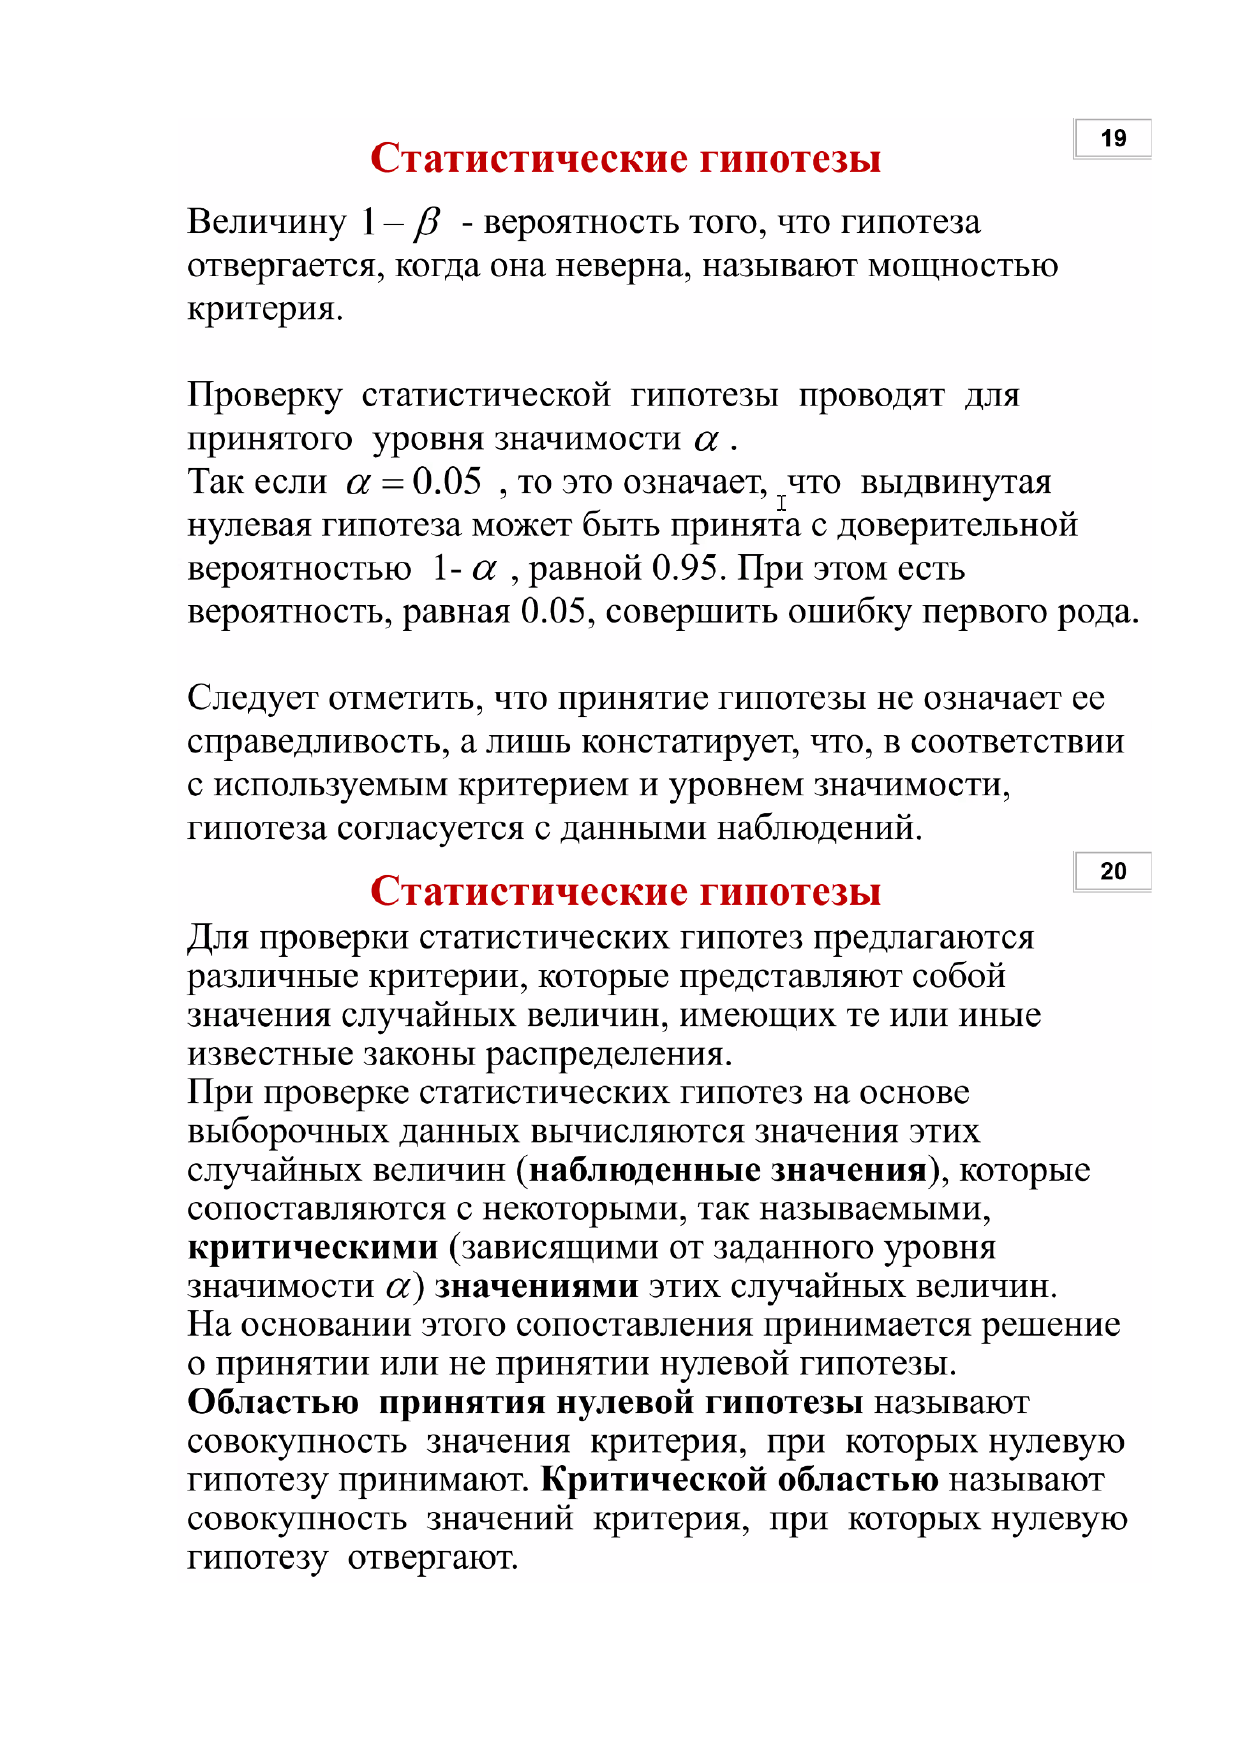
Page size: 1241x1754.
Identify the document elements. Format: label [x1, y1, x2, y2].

picture [177, 118, 1152, 850]
picture [177, 851, 1152, 1583]
